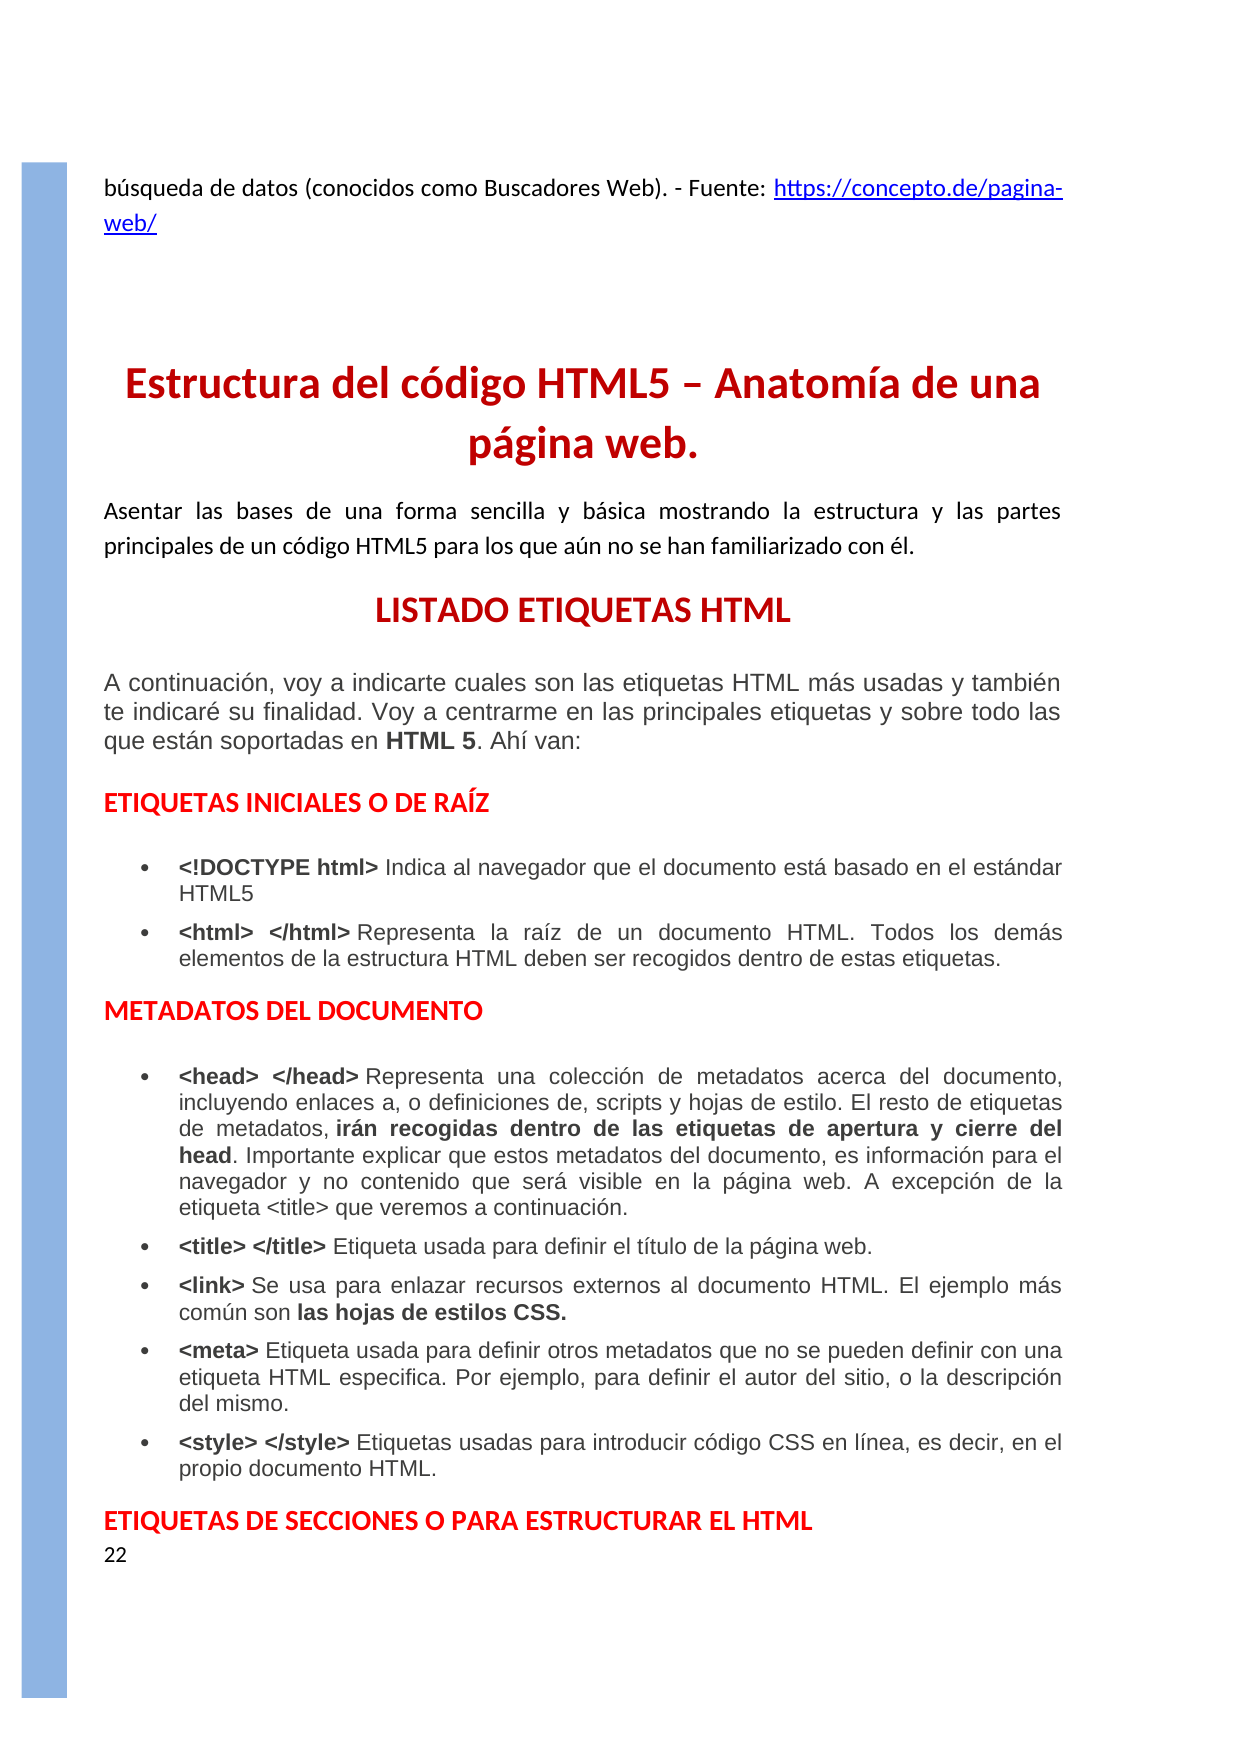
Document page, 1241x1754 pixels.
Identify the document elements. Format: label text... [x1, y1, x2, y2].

text Estructura del código HTML5 – Anatomía de una página web. [103, 354, 1063, 470]
text METADATOS DEL DOCUMENTO [103, 992, 1063, 1028]
list <meta> Etiqueta usada para definir otros metadatos que no se pueden definir con una etiqueta HTML especifica. Por ejemplo, para definir el autor del sitio, o la descripción del mismo. [141, 1337, 1063, 1416]
list <title> </title> Etiqueta usada para definir el título de la página web. [141, 1233, 1063, 1259]
text ETIQUETAS INICIALES O DE RAÍZ [103, 784, 1063, 819]
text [103, 172, 1063, 238]
text ETIQUETAS DE SECCIONES O PARA ESTRUCTURAR EL HTML [103, 1502, 1063, 1538]
list <link> Se usa para enlazar recursos externos al documento HTML. El ejemplo más común son las hojas de estilos CSS. [141, 1272, 1063, 1325]
text Asentar las bases de una forma sencilla y básica mostrando la estructura y las partes principales de un código HTML5 para los que aún no se han familiarizado con él. [103, 496, 1063, 561]
list <html> </html> Representa la raíz de un documento HTML. Todos los demás elementos de la estructura HTML deben ser recogidos dentro de estas etiquetas. [141, 919, 1063, 972]
list <!DOCTYPE html> Indica al navegador que el documento está basado en el estándar HTML5 [141, 854, 1063, 906]
text LISTADO ETIQUETAS HTML [103, 586, 1063, 632]
text A continuación, voy a indicarte cuales son las etiquetas HTML más usadas y también te indicaré su finalidad. Voy a centrarme en las principales etiquetas y sobre todo las que están soportadas en HTML 5. Ahí van: [103, 668, 1063, 754]
list <style> </style> Etiquetas usadas para introducir código CSS en línea, es decir, en el propio documento HTML. [141, 1429, 1063, 1482]
list <head> </head> Representa una colección de metadatos acerca del documento, incluyendo enlaces a, o definiciones de, scripts y hojas de estilo. El resto de etiquetas de metadatos, irán recogidas dentro de las etiquetas de apertura y cierre del head. Importante explicar que estos metadatos del documento, es información para el navegador y no contenido que será visible en la página web. A excepción de la etiqueta <title> que veremos a continuación. [141, 1063, 1063, 1221]
